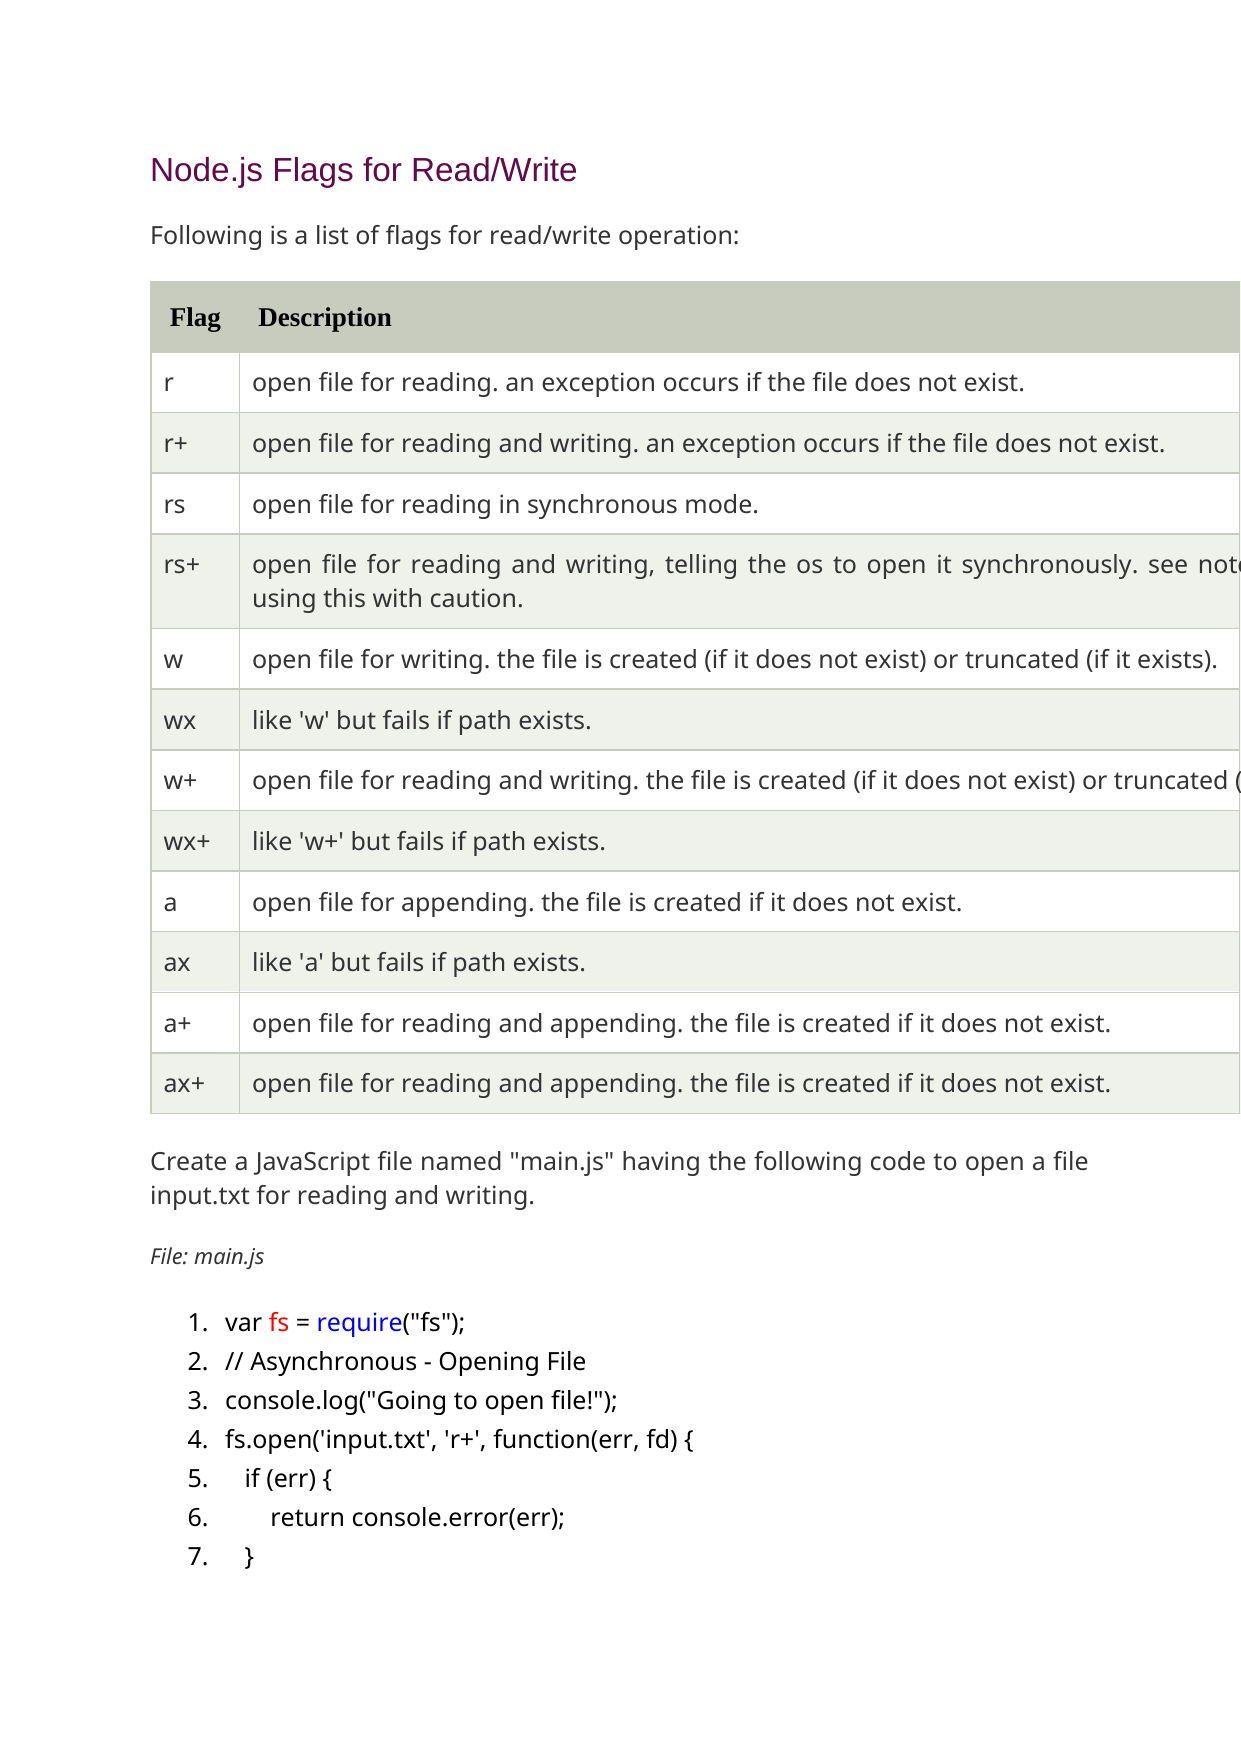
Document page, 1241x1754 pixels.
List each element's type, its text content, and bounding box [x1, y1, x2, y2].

text Node.js Flags for Read/Write [150, 150, 1090, 188]
table_cell wx+ [152, 811, 239, 870]
table_cell a+ [152, 993, 239, 1052]
table_cell like 'w+' but fails if path exists. [240, 811, 1239, 870]
table_cell w+ [152, 751, 239, 809]
list if (err) { [187, 1456, 1090, 1495]
table_cell open file for reading. an exception occurs if the file does not exist. [240, 353, 1239, 412]
text Create a JavaScript file named "main.js" having the following code to open a file input.txt for reading and writing. [150, 1143, 1090, 1211]
table_cell ax [152, 932, 239, 991]
table_cell open file for writing. the file is created (if it does not exist) or truncated (if it exists). [240, 629, 1239, 688]
list var fs = require("fs"); [187, 1299, 1090, 1339]
table_header Flag [152, 282, 239, 351]
table_cell open file for reading and writing. the file is created (if it does not exist) or truncated (if it exists). [240, 751, 1239, 809]
table_cell open file for reading and appending. the file is created if it does not exist. [240, 1054, 1239, 1113]
table_cell like 'w' but fails if path exists. [240, 690, 1239, 749]
table_cell r [152, 353, 239, 412]
list return console.error(err); [187, 1495, 1090, 1534]
table_cell ax+ [152, 1054, 239, 1113]
table_cell open file for reading and appending. the file is created if it does not exist. [240, 993, 1239, 1052]
table_cell r+ [152, 413, 239, 472]
table_cell rs [152, 474, 239, 533]
table_cell open file for reading in synchronous mode. [240, 474, 1239, 533]
list // Asynchronous - Opening File [187, 1339, 1090, 1378]
table_cell a [152, 872, 239, 931]
list } [187, 1534, 1090, 1573]
table_cell open file for reading and writing, telling the os to open it synchronously. see notes for 'rs' about using this with caution. [240, 535, 1239, 628]
table_cell w [152, 629, 239, 688]
text File: main.js [150, 1241, 1090, 1270]
table_header Description [239, 282, 1239, 351]
table_cell wx [152, 690, 239, 749]
list console.log("Going to open file!"); [187, 1378, 1090, 1417]
text Following is a list of flags for read/write operation: [150, 218, 1090, 252]
table_cell like 'a' but fails if path exists. [240, 932, 1239, 991]
table_cell open file for appending. the file is created if it does not exist. [240, 872, 1239, 931]
list fs.open('input.txt', 'r+', function(err, fd) { [187, 1417, 1090, 1456]
table_cell open file for reading and writing. an exception occurs if the file does not exist. [240, 413, 1239, 472]
table_cell rs+ [152, 535, 239, 628]
